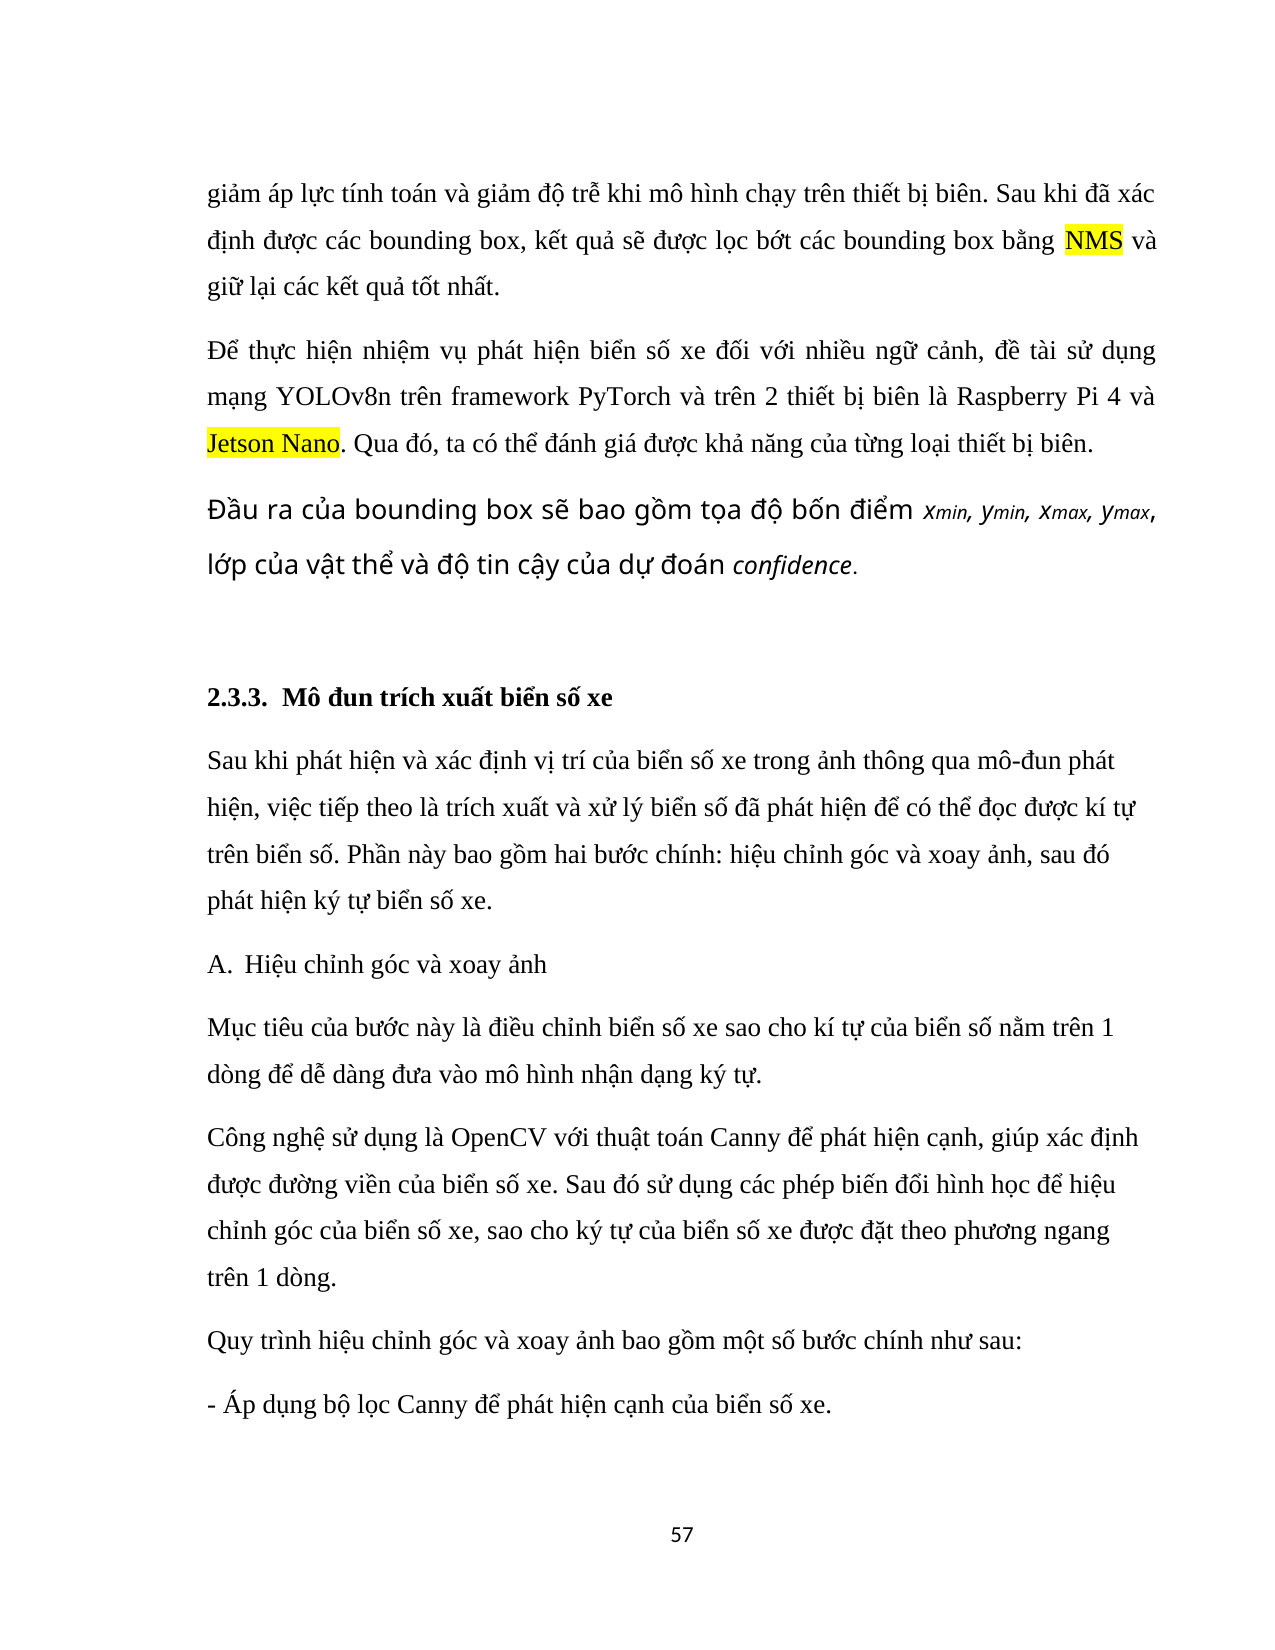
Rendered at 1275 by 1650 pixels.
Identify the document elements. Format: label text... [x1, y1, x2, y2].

text Mục tiêu của bước này là điều chỉnh biển số xe sao cho kí tự của biển số nằm trên 1 dòng để dễ dàng đưa vào mô hình nhận dạng ký tự. [207, 1011, 1157, 1089]
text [207, 177, 1157, 302]
text Sau khi phát hiện và xác định vị trí của biển số xe trong ảnh thông qua mô-đun phát hiện, việc tiếp theo là trích xuất và xử lý biển số đã phát hiện để có thể đọc được kí tự trên biển số. Phần này bao gồm hai bước chính: hiệu chỉnh góc và xoay ảnh, sau đó phát hiện ký tự biển số xe. [207, 744, 1157, 916]
text - Áp dụng bộ lọc Canny để phát hiện cạnh của biển số xe. [207, 1388, 1157, 1419]
text Công nghệ sử dụng là OpenCV với thuật toán Canny để phát hiện cạnh, giúp xác định được đường viền của biển số xe. Sau đó sử dụng các phép biến đổi hình học để hiệu chỉnh góc của biển số xe, sao cho ký tự của biển số xe được đặt theo phương ngang trên 1 dòng. [207, 1121, 1157, 1292]
list Mô đun trích xuất biển số xe [207, 681, 1157, 712]
text Để thực hiện nhiệm vụ phát hiện biển số xe đối với nhiều ngữ cảnh, đề tài sử dụng mạng YOLOv8n trên framework PyTorch và trên 2 thiết bị biên là Raspberry Pi 4 và Jetson Nano. Qua đó, ta có thể đánh giá được khả năng của từng loại thiết bị biên. [207, 334, 1157, 458]
text Quy trình hiệu chỉnh góc và xoay ảnh bao gồm một số bước chính như sau: [207, 1324, 1157, 1356]
text Đầu ra của bounding box sẽ bao gồm tọa độ bốn điểm xmin, ymin, xmax, ymax, lớp của vật thể và độ tin cậy của dự đoán confidence. [207, 491, 1157, 583]
list Hiệu chỉnh góc và xoay ảnh [207, 948, 1157, 979]
